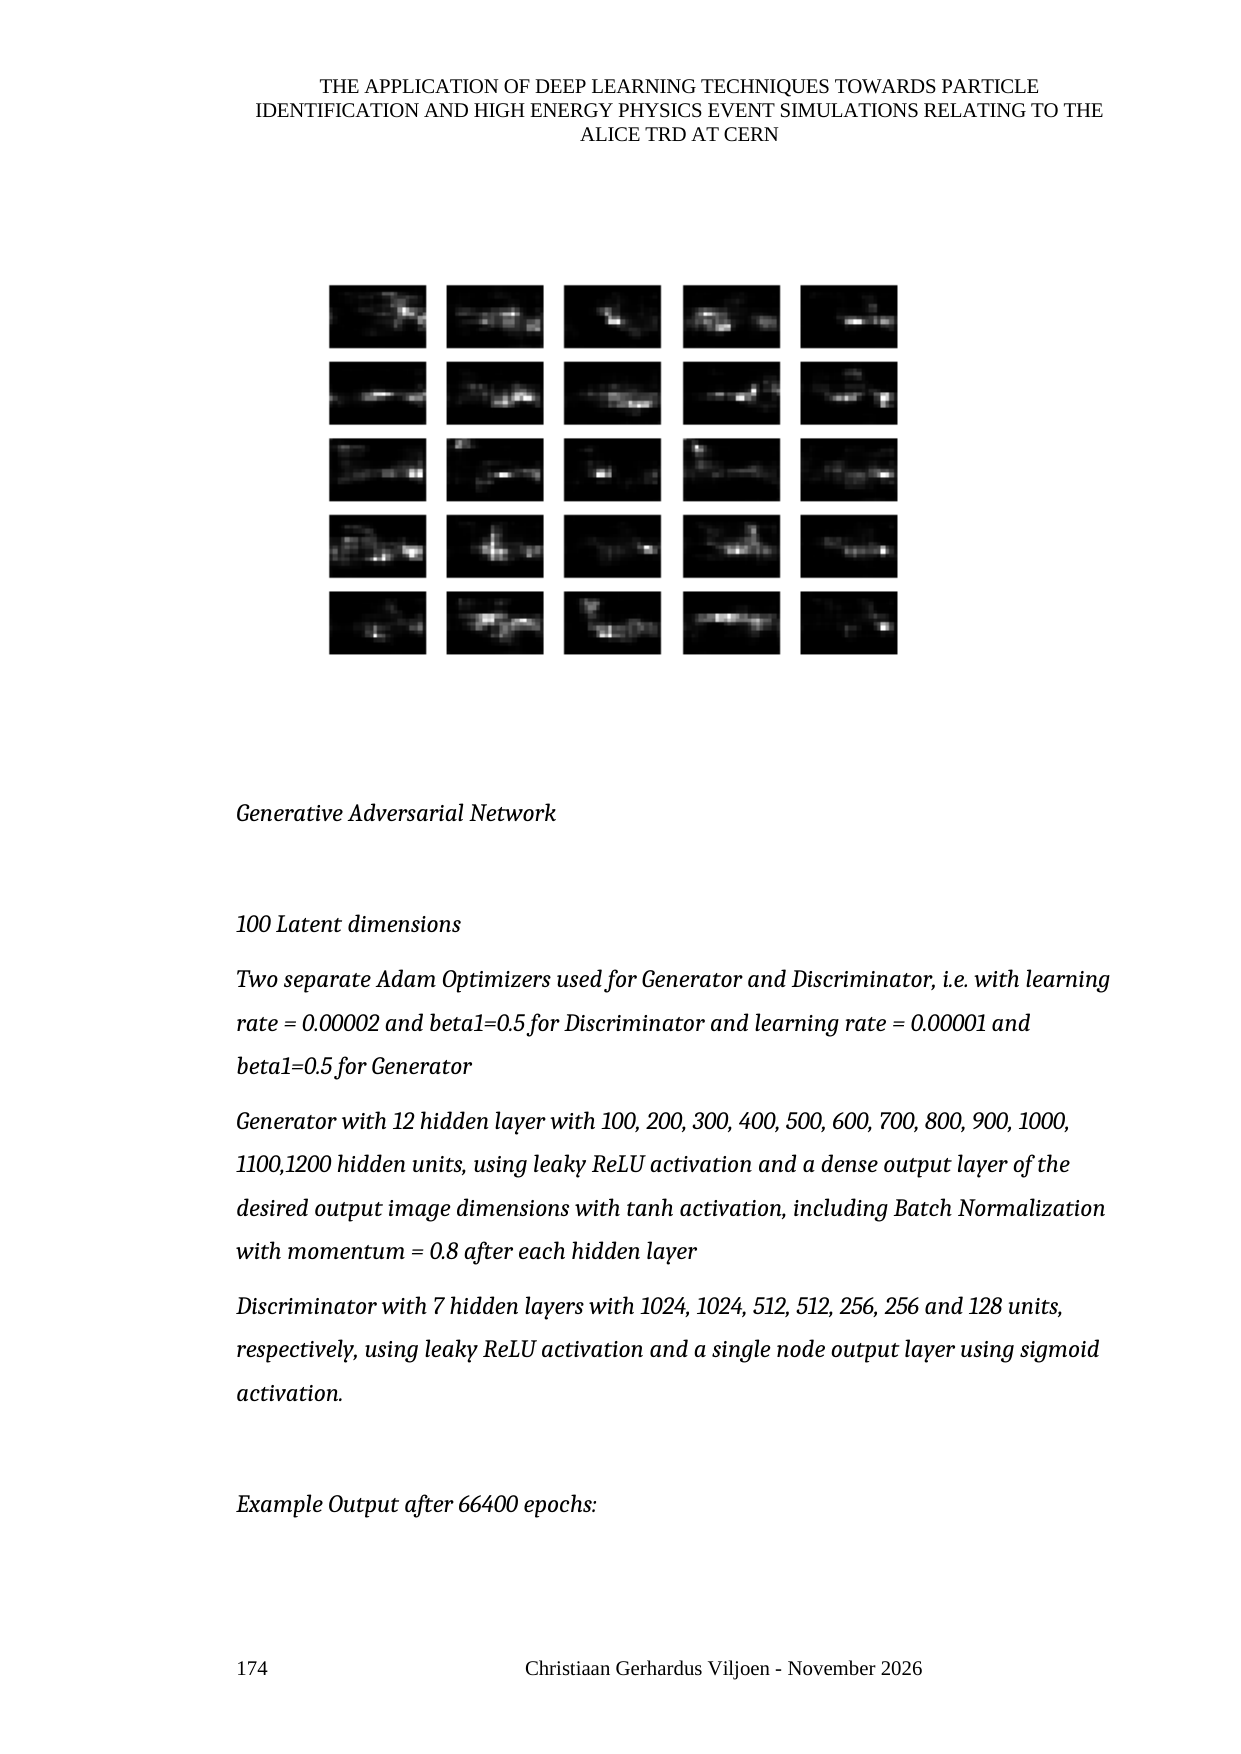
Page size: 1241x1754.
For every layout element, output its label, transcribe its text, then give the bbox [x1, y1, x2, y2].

text Generator with 12 hidden layer with 100, 200, 300, 400, 500, 600, 700, 800, 900, 1000, 1100,1200 hidden units, using leaky ReLU activation and a dense output layer of the desired output image dimensions with tanh activation, including Batch Normalization with momentum = 0.8 after each hidden layer [236, 1107, 1122, 1265]
picture [236, 226, 971, 716]
text Two separate Adam Optimizers used for Generator and Discriminator, i.e. with learning rate = 0.00002 and beta1=0.5 for Discriminator and learning rate = 0.00001 and beta1=0.5 for Generator [236, 965, 1122, 1080]
text 100 Latent dimensions [236, 910, 1122, 938]
text Generative Adversarial Network [236, 798, 1122, 827]
text Example Output after 66400 epochs: [236, 1490, 1122, 1518]
text Discriminator with 7 hidden layers with 1024, 1024, 512, 512, 256, 256 and 128 units, respectively, using leaky ReLU activation and a single node output layer using sigmoid activation. [236, 1292, 1122, 1407]
